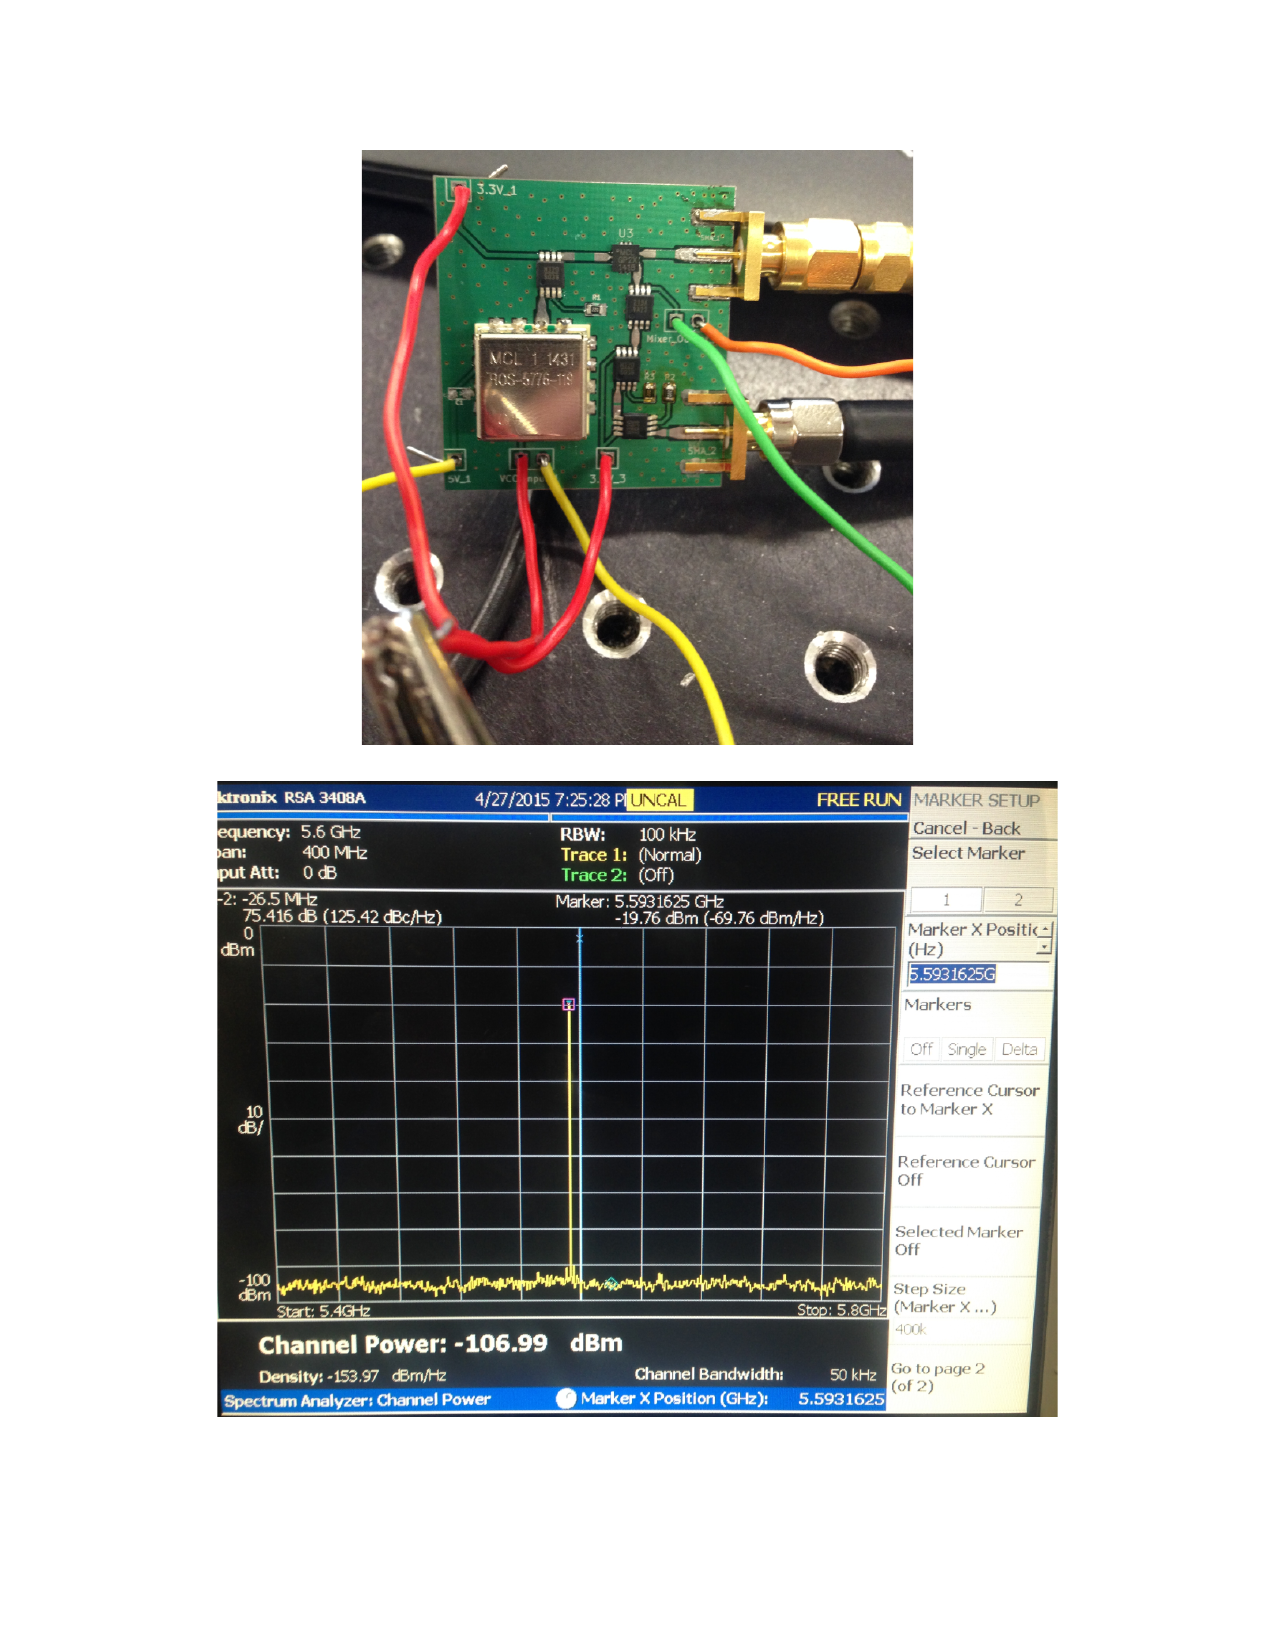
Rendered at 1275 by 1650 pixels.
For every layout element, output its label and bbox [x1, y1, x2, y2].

picture [217, 781, 1058, 1417]
picture [361, 150, 914, 745]
